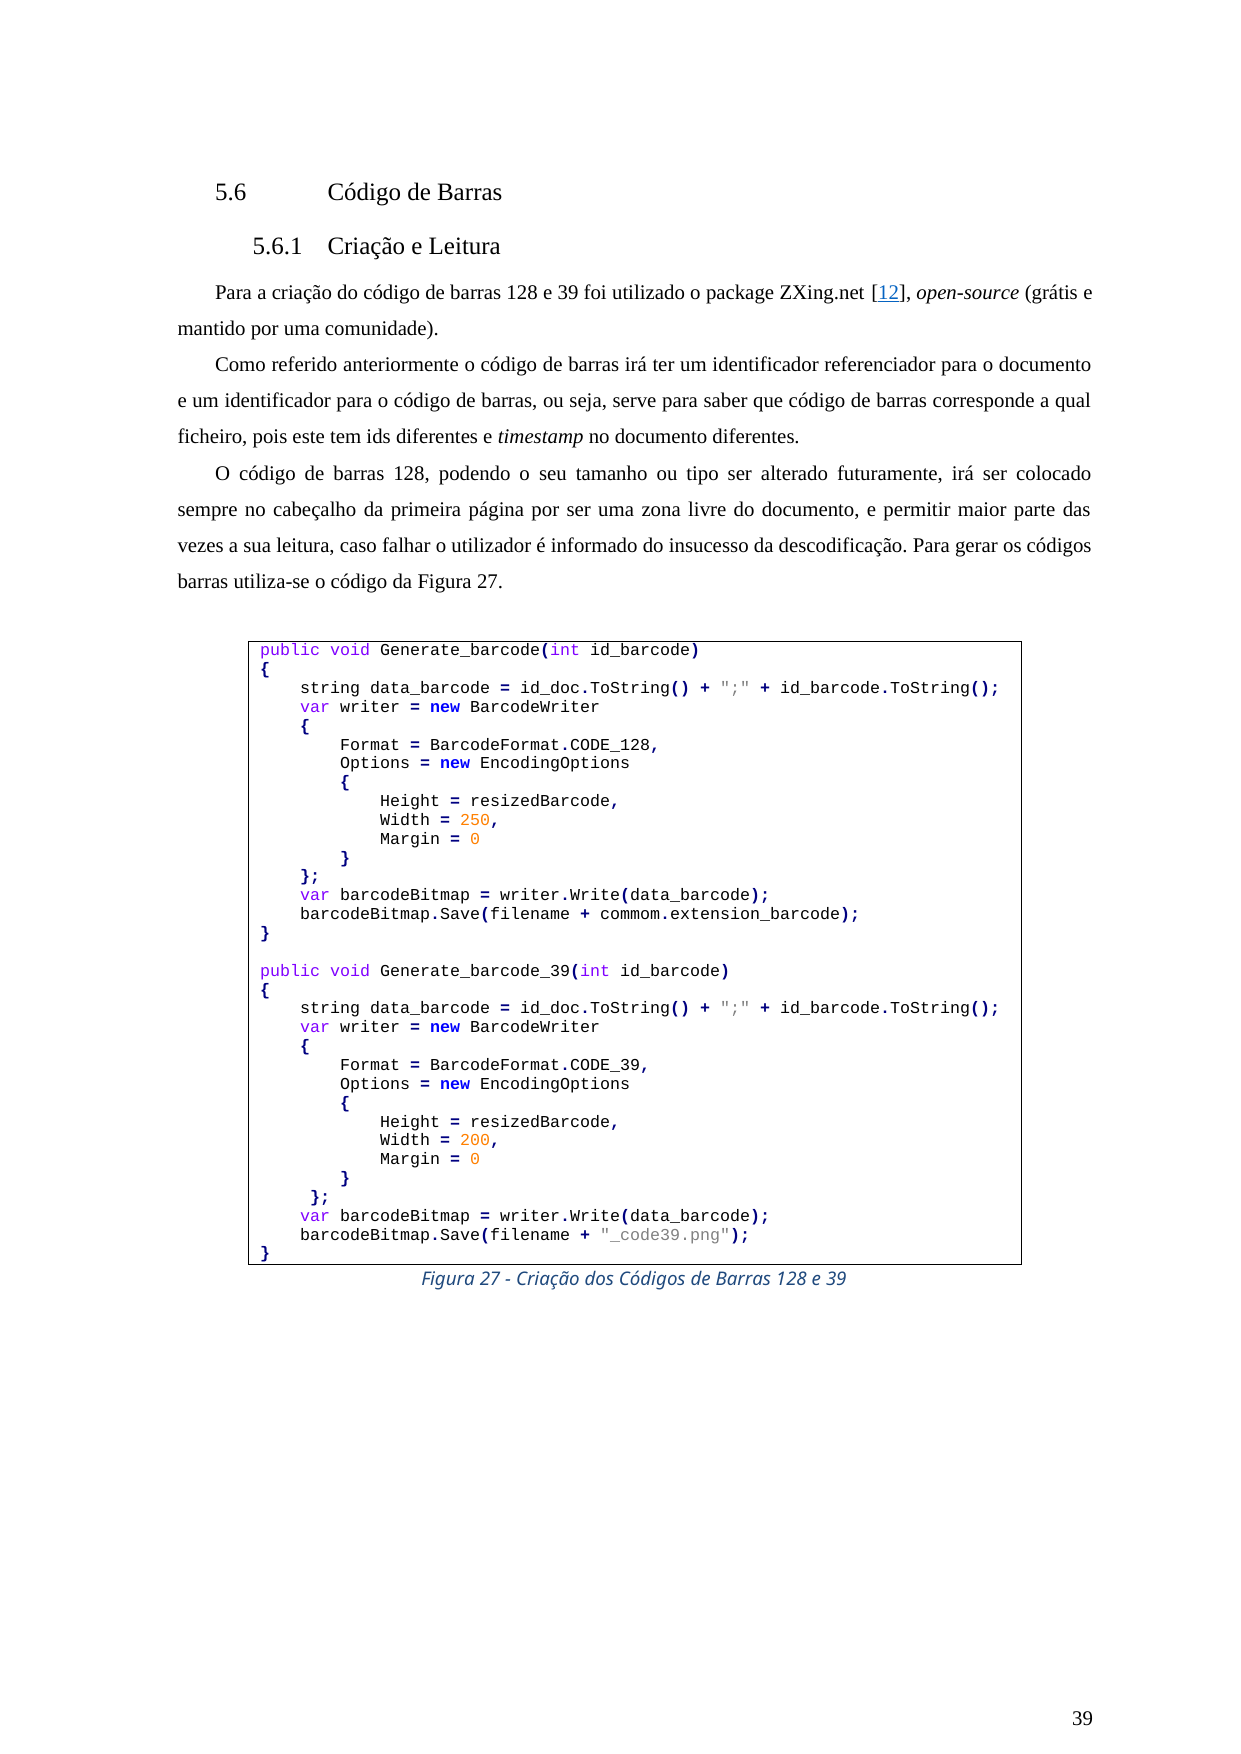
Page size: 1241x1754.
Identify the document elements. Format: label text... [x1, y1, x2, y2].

text Como referido anteriormente o código de barras irá ter um identificador referenciador para o documento e um identificador para o código de barras, ou seja, serve para saber que código de barras corresponde a qual ficheiro, pois este tem ids diferentes e timestamp no documento diferentes. [177, 352, 1092, 448]
subtitle Código de Barras [215, 177, 1092, 206]
text O código de barras 128, podendo o seu tamanho ou tipo ser alterado futuramente, irá ser colocado sempre no cabeçalho da primeira página por ser uma zona livre do documento, e permitir maior parte das vezes a sua leitura, caso falhar o utilizador é informado do insucesso da descodificação. Para gerar os códigos barras utiliza-se o código da Figura 27. [177, 461, 1092, 593]
text Para a criação do código de barras 128 e 39 foi utilizado o package ZXing.net [12], open-source (grátis e mantido por uma comunidade). [177, 280, 1092, 340]
text 5.6.1 Criação e Leitura [177, 231, 1092, 260]
text Figura 27 - Criação dos Códigos de Barras 128 e 39 [177, 1265, 1092, 1291]
table_header public void Generate_barcode(int id_barcode) { string data_barcode = id_doc.ToString() + ";" + id_barcode.ToString(); var writer = new BarcodeWriter { Format = BarcodeFormat.CODE_128, Options = new EncodingOptions { Height = resizedBarcode, Width = 250, Margin = 0 } }; var barcodeBitmap = writer.Write(data_barcode); barcodeBitmap.Save(filename + commom.extension_barcode); } public void Generate_barcode_39(int id_barcode) { string data_barcode = id_doc.ToString() + ";" + id_barcode.ToString(); var writer = new BarcodeWriter { Format = BarcodeFormat.CODE_39, Options = new EncodingOptions { Height = resizedBarcode, Width = 200, Margin = 0 } }; var barcodeBitmap = writer.Write(data_barcode); barcodeBitmap.Save(filename + "_code39.png"); } [249, 642, 1021, 1264]
